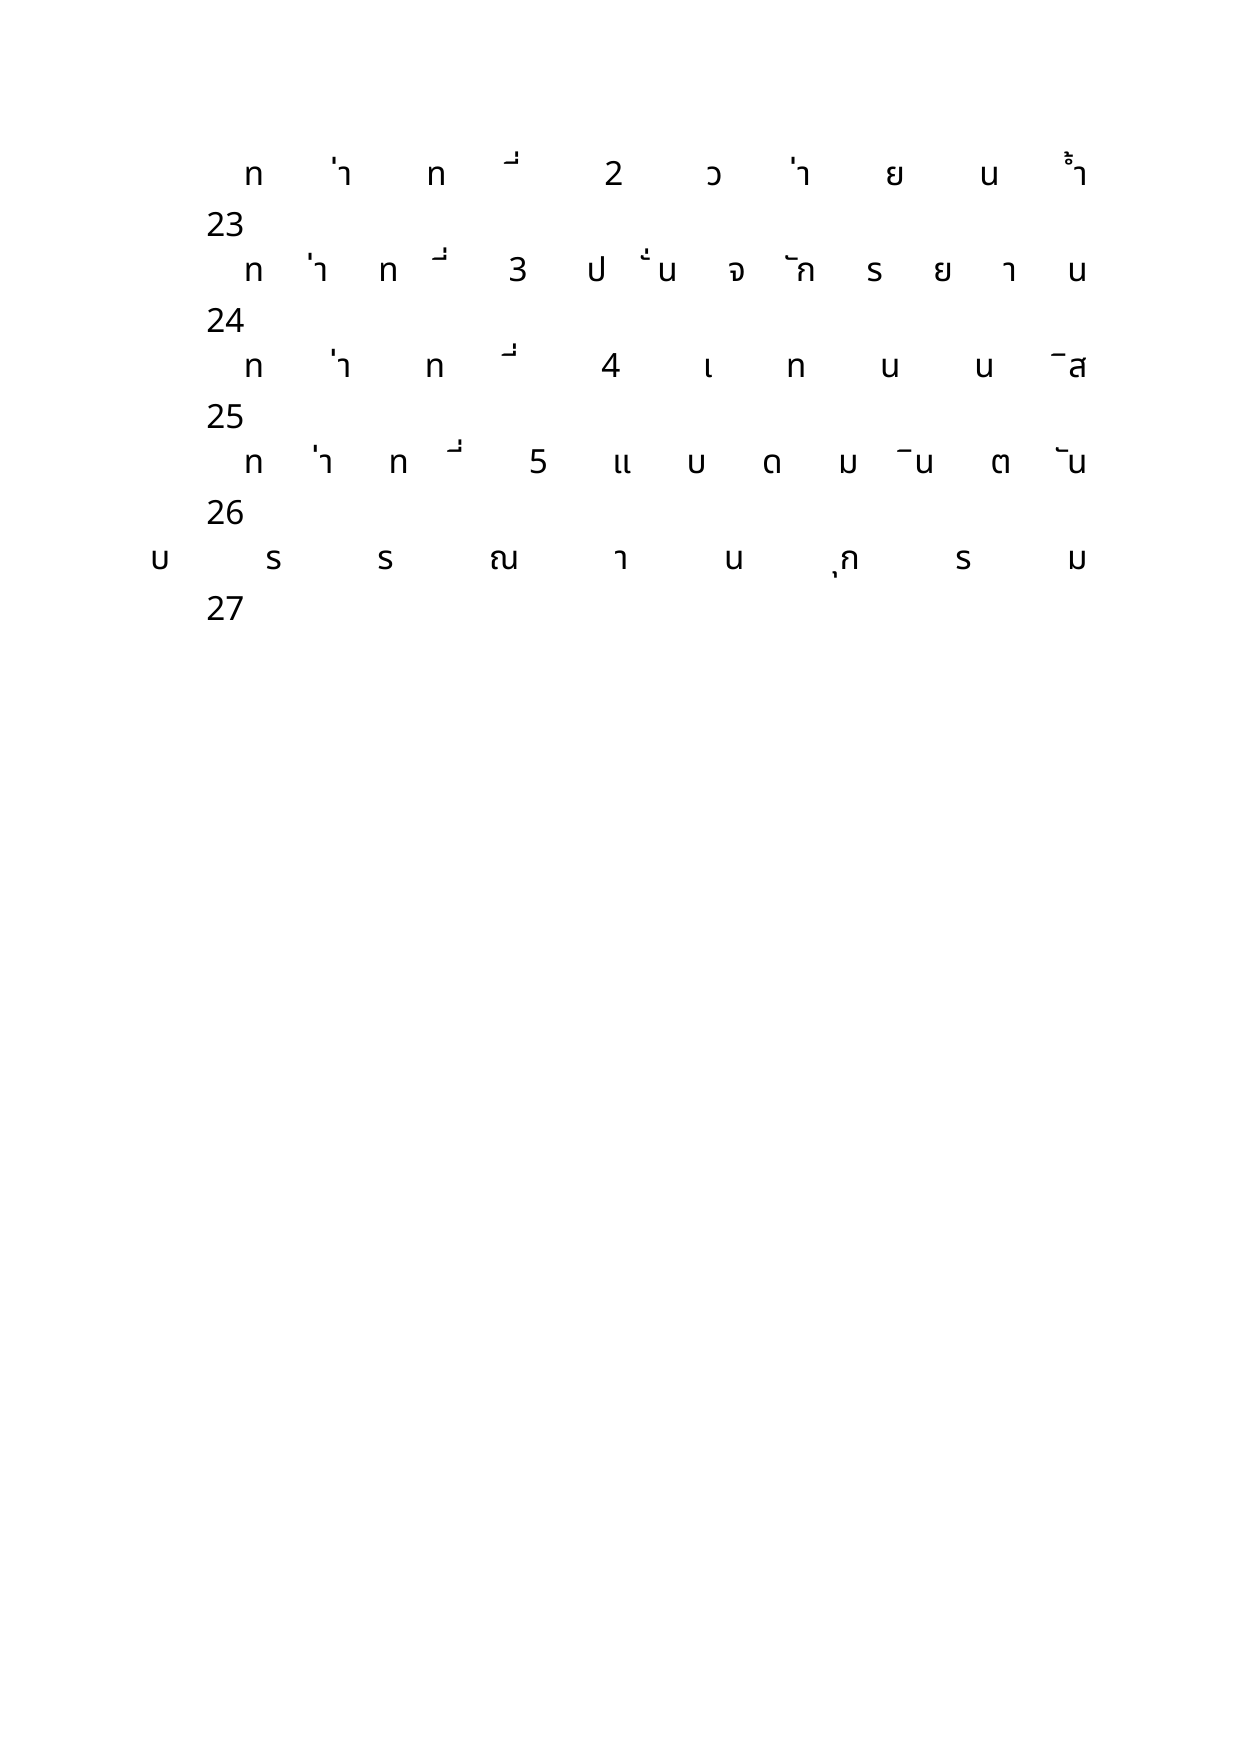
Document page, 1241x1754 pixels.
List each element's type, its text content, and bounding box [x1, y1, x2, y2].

text ท่าที่ 4 เทนนิส 25 [150, 342, 1087, 438]
text ท่าที่ 2 ว่ายน้ำ 23 [150, 150, 1087, 246]
text ท่าที่ 3 ปั่นจักรยาน 24 [150, 246, 1087, 342]
text ท่าที่ 5 แบดมินตัน 26 [150, 438, 1087, 534]
text บรรณานุกรม 27 [150, 534, 1087, 630]
